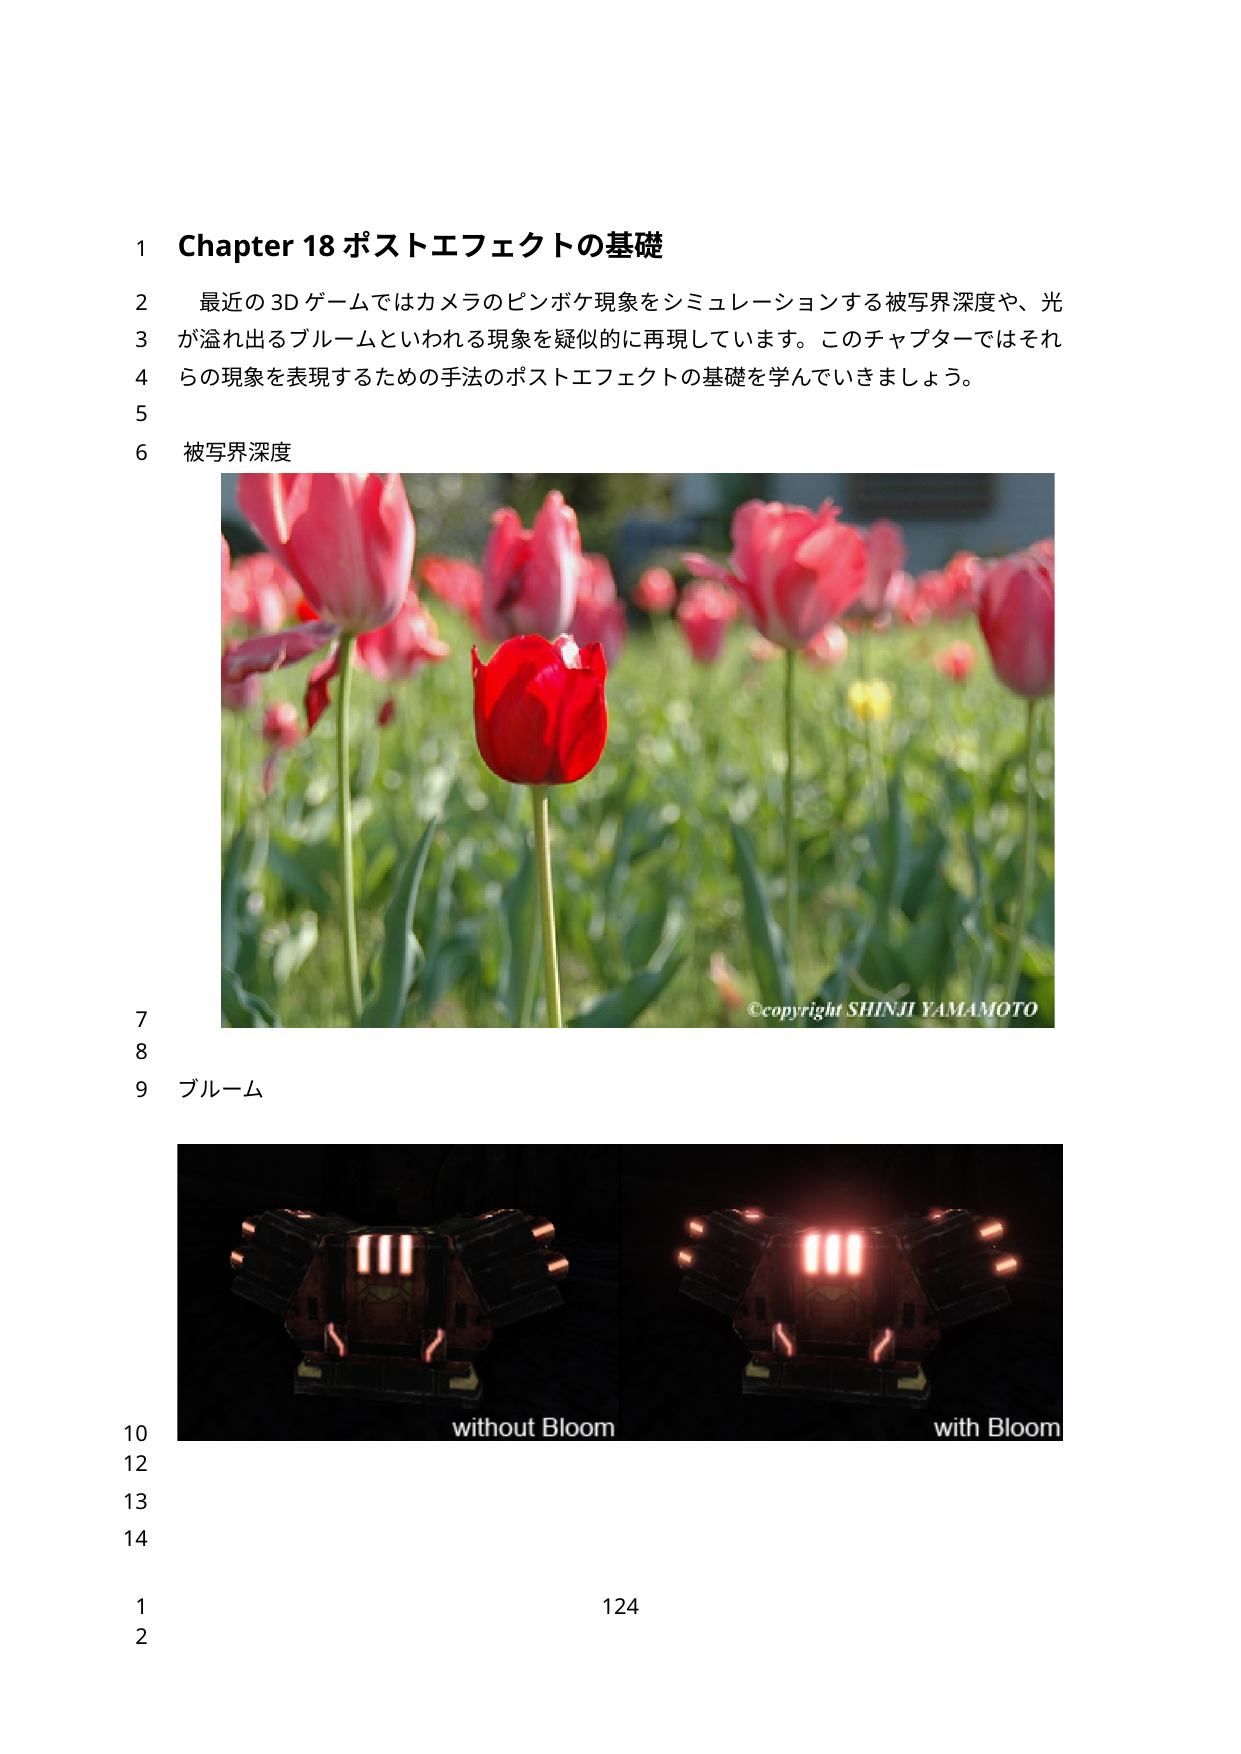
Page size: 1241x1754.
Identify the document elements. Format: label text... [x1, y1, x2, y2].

text Chapter 18 ポストエフェクトの基礎 [177, 207, 1063, 282]
picture [177, 1144, 1063, 1441]
picture [221, 473, 1055, 1028]
text ブルーム [177, 1069, 1063, 1107]
text 最近の3Dゲームではカメラのピンボケ現象をシミュレーションする被写界深度や、光が溢れ出るブルームといわれる現象を疑似的に再現しています。このチャプターではそれらの現象を表現するための手法のポストエフェクトの基礎を学んでいきましょう。 [177, 282, 1063, 394]
text 被写界深度 [177, 432, 1063, 469]
